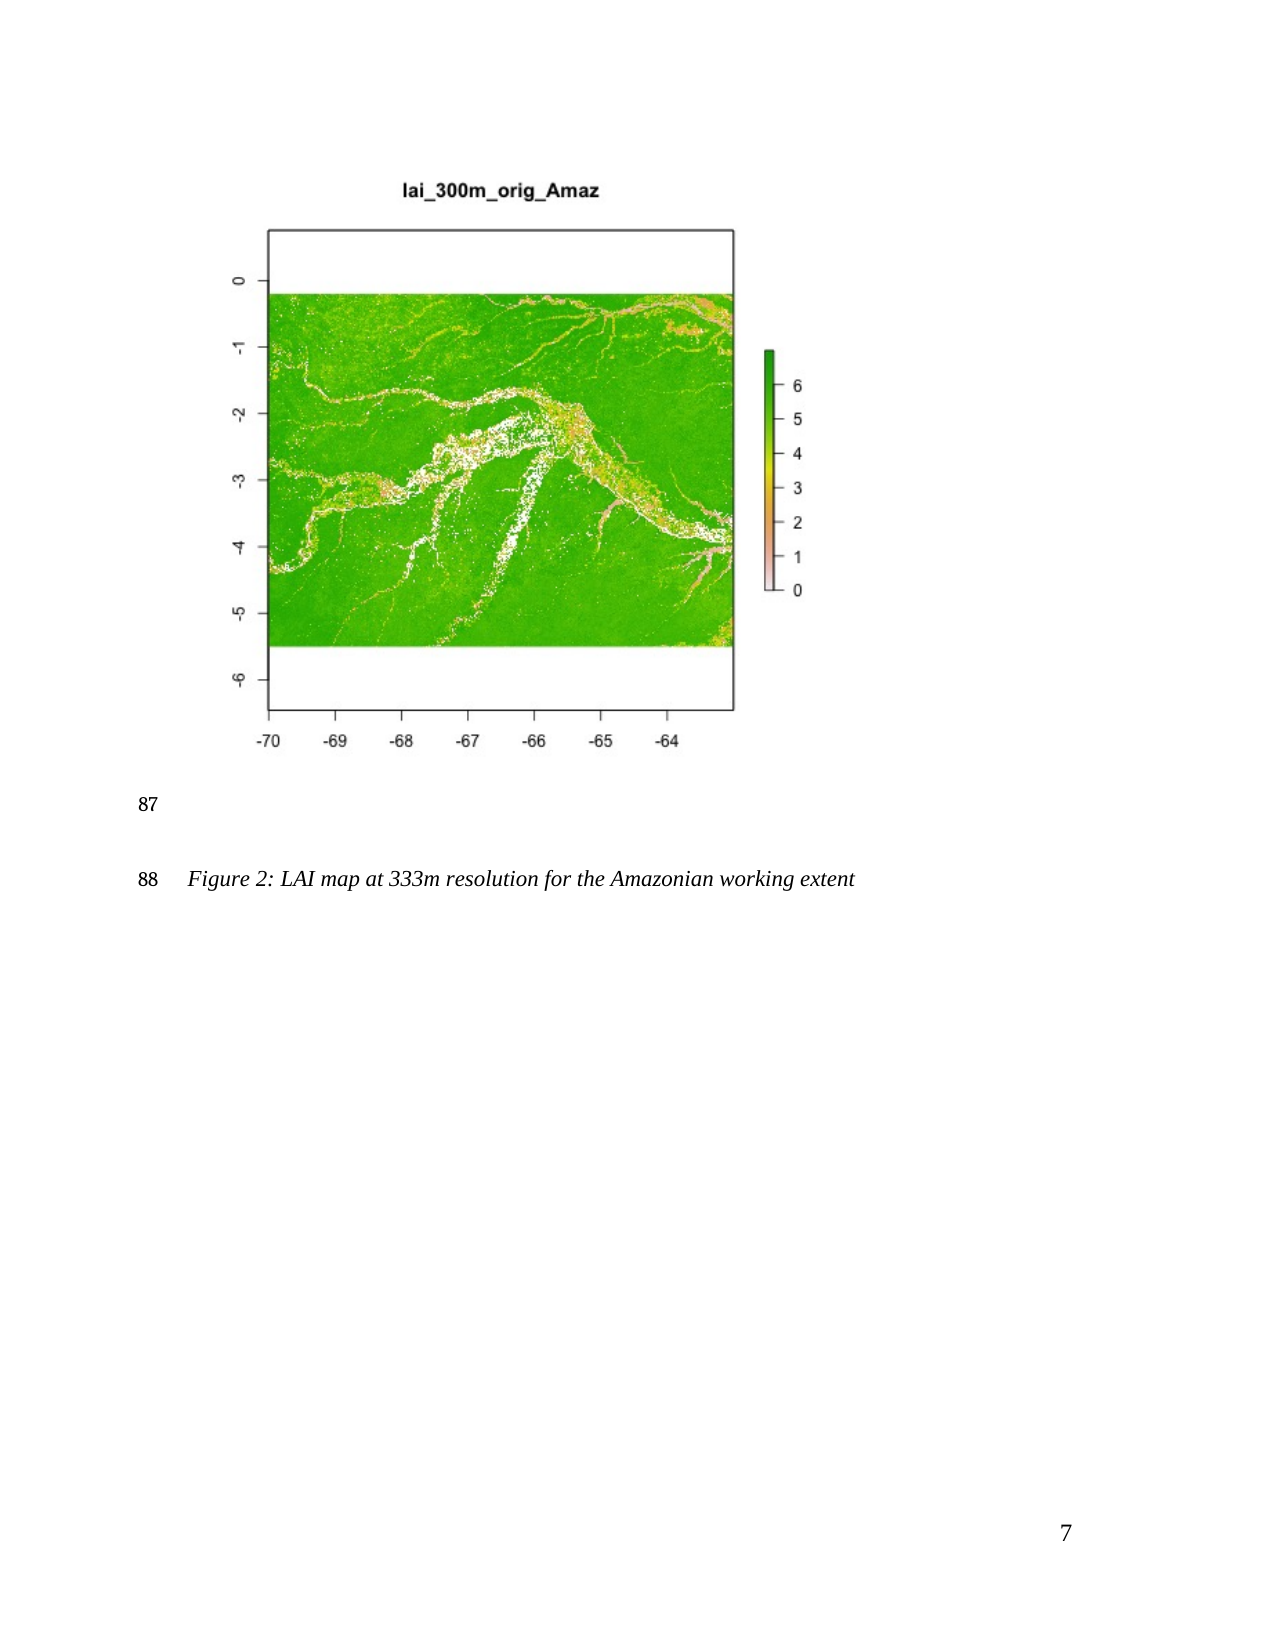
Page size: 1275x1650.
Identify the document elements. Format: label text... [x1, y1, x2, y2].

picture [187, 150, 850, 812]
text Figure 2: LAI map at 333m resolution for the Amazonian working extent [187, 865, 1087, 892]
